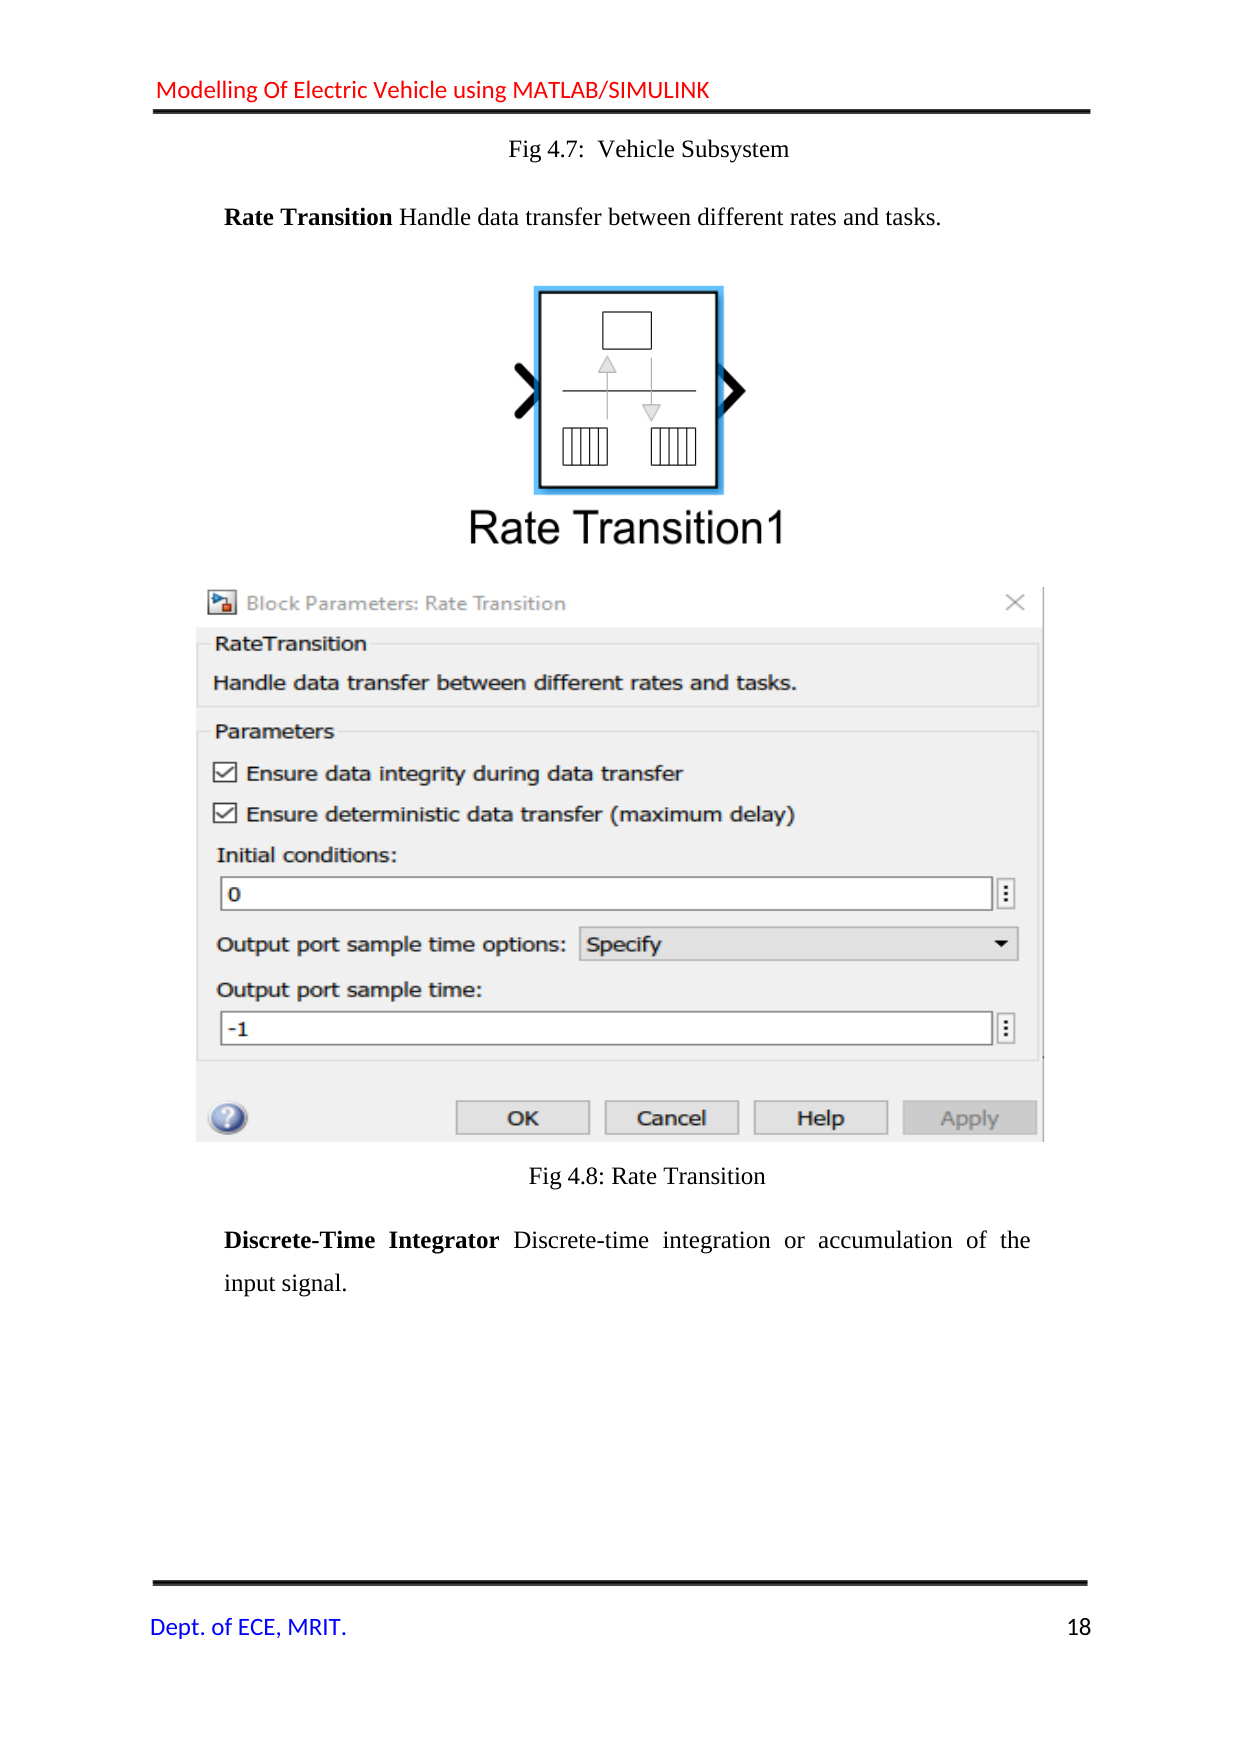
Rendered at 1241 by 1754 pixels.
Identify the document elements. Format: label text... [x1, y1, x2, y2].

text Rate Transition Handle data transfer between different rates and tasks. [224, 202, 1031, 231]
text Fig 4.8: Rate Transition [209, 1161, 1085, 1189]
picture [150, 1580, 1091, 1586]
picture [196, 587, 1045, 1142]
text Fig 4.7: Vehicle Subsystem [209, 134, 1088, 163]
picture [150, 109, 1094, 114]
picture [386, 266, 854, 569]
text Discrete-Time Integrator Discrete-time integration or accumulation of the input signal. [224, 1225, 1031, 1297]
